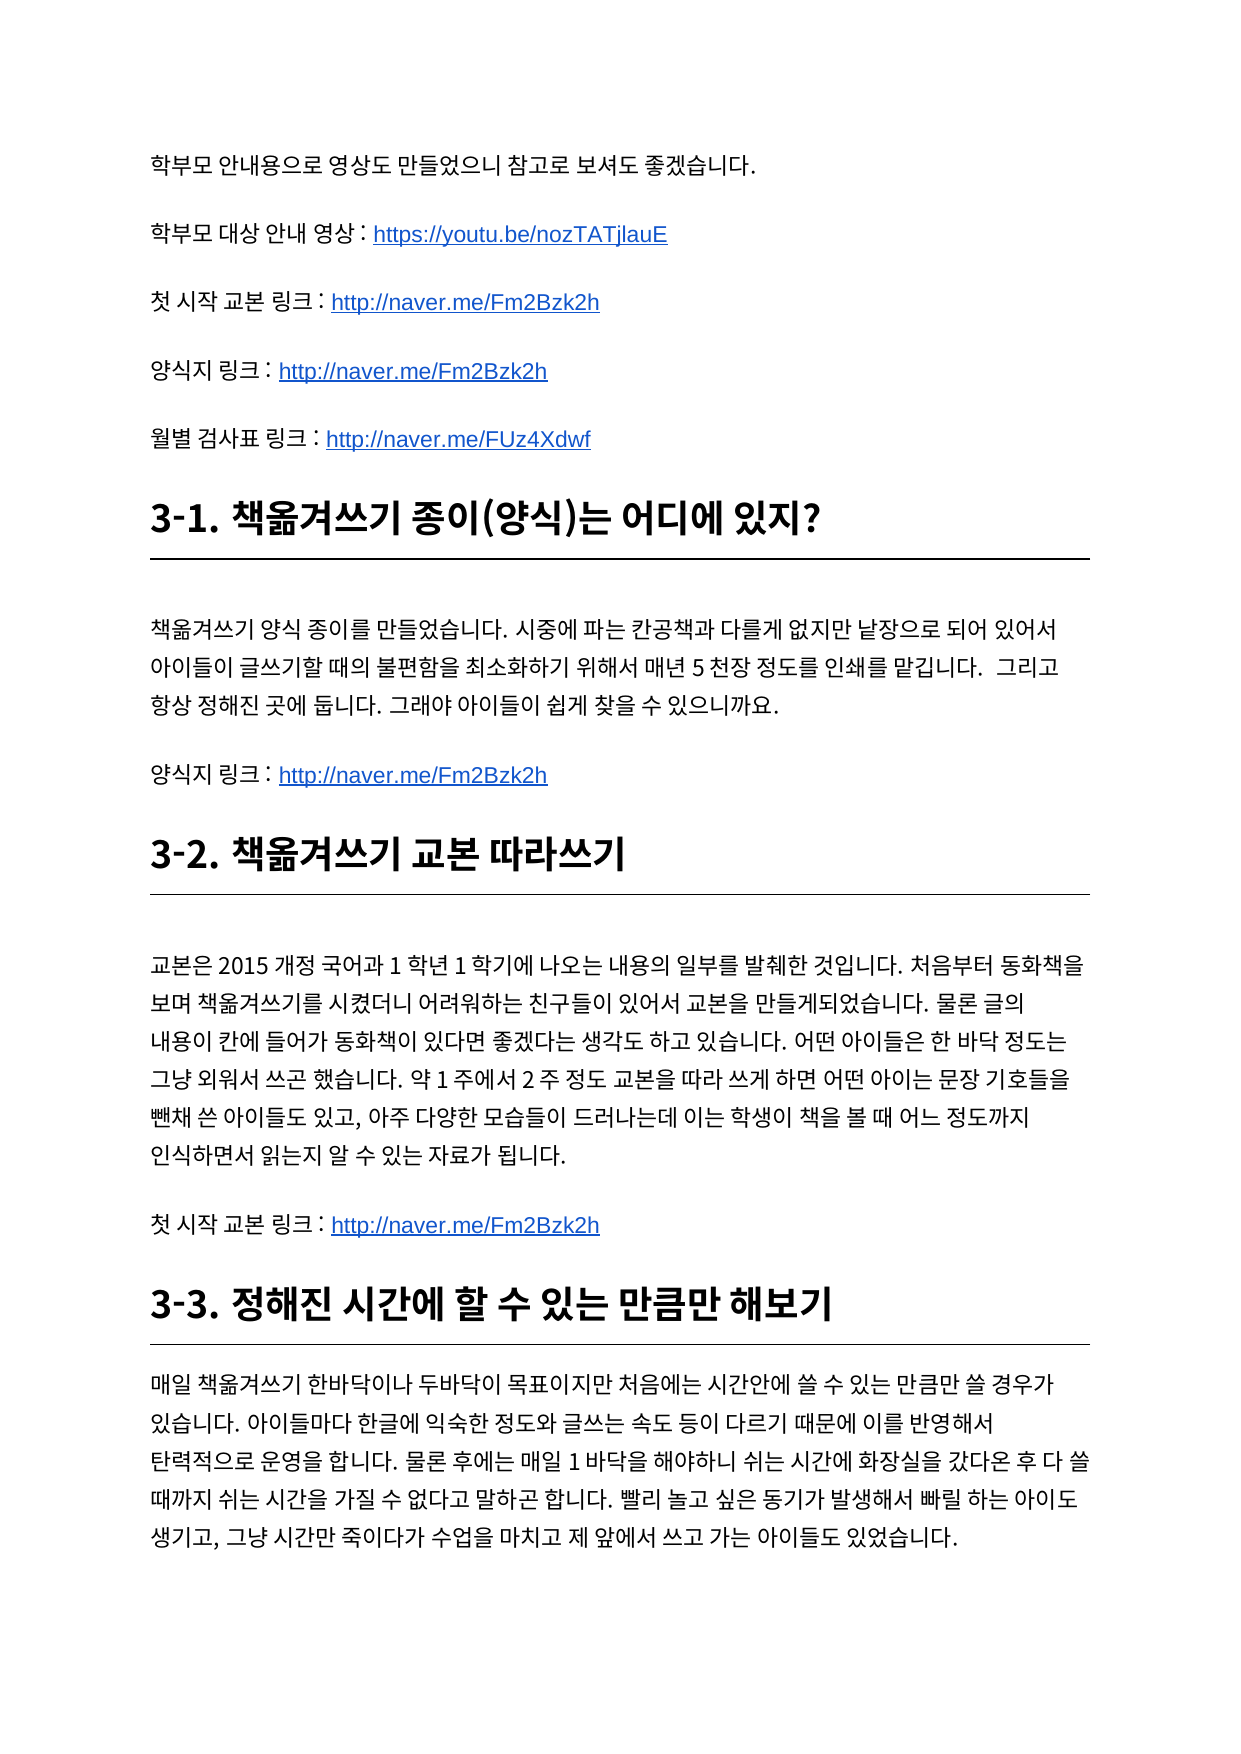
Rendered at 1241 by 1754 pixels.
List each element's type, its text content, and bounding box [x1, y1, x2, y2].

text 교본은 2015개정 국어과 1학년 1학기에 나오는 내용의 일부를 발췌한 것입니다. 처음부터 동화책을 보며 책옮겨쓰기를 시켰더니 어려워하는 친구들이 있어서 교본을 만들게되었습니다. 물론 글의 내용이 칸에 들어가 동화책이 있다면 좋겠다는 생각도 하고 있습니다. 어떤 아이들은 한 바닥 정도는 그냥 외워서 쓰곤 했습니다. 약 1주에서 2주 정도 교본을 따라 쓰게 하면 어떤 아이는 문장 기호들을 뺀채 쓴 아이들도 있고, 아주 다양한 모습들이 드러나는데 이는 학생이 책을 볼 때 어느 정도까지 인식하면서 읽는지 알 수 있는 자료가 됩니다. [150, 948, 1090, 1171]
text 양식지 링크 : http://naver.me/Fm2Bzk2h [150, 757, 1090, 790]
text 첫 시작 교본 링크 : http://naver.me/Fm2Bzk2h [150, 1207, 1090, 1240]
text 학부모 대상 안내 영상 : https://youtu.be/nozTATjlauE [150, 216, 1090, 249]
subtitle 3-3. 정해진 시간에 할 수 있는 만큼만 해보기 [150, 1275, 1090, 1344]
text 양식지 링크 : http://naver.me/Fm2Bzk2h [150, 353, 1090, 386]
text 매일 책옮겨쓰기 한바닥이나 두바닥이 목표이지만 처음에는 시간안에 쓸 수 있는 만큼만 쓸 경우가 있습니다. 아이들마다 한글에 익숙한 정도와 글쓰는 속도 등이 다르기 때문에 이를 반영해서 탄력적으로 운영을 합니다. 물론 후에는 매일 1바닥을 해야하니 쉬는 시간에 화장실을 갔다온 후 다 쓸 때까지 쉬는 시간을 가질 수 없다고 말하곤 합니다. 빨리 놀고 싶은 동기가 발생해서 빠릴 하는 아이도 생기고, 그냥 시간만 죽이다가 수업을 마치고 제 앞에서 쓰고 가는 아이들도 있었습니다. [150, 1367, 1090, 1553]
text 첫 시작 교본 링크 : http://naver.me/Fm2Bzk2h [150, 284, 1090, 317]
subtitle 3-1. 책옮겨쓰기 종이(양식)는 어디에 있지? [150, 489, 1090, 558]
text 월별 검사표 링크 : http://naver.me/FUz4Xdwf [150, 421, 1090, 454]
text 책옮겨쓰기 양식 종이를 만들었습니다. 시중에 파는 칸공책과 다를게 없지만 낱장으로 되어 있어서 아이들이 글쓰기할 때의 불편함을 최소화하기 위해서 매년 5천장 정도를 인쇄를 맡깁니다. 그리고 항상 정해진 곳에 둡니다. 그래야 아이들이 쉽게 찾을 수 있으니까요. [150, 612, 1090, 721]
subtitle 3-2. 책옮겨쓰기 교본 따라쓰기 [150, 825, 1090, 894]
text 학부모 안내용으로 영상도 만들었으니 참고로 보셔도 좋겠습니다. [150, 148, 1090, 181]
